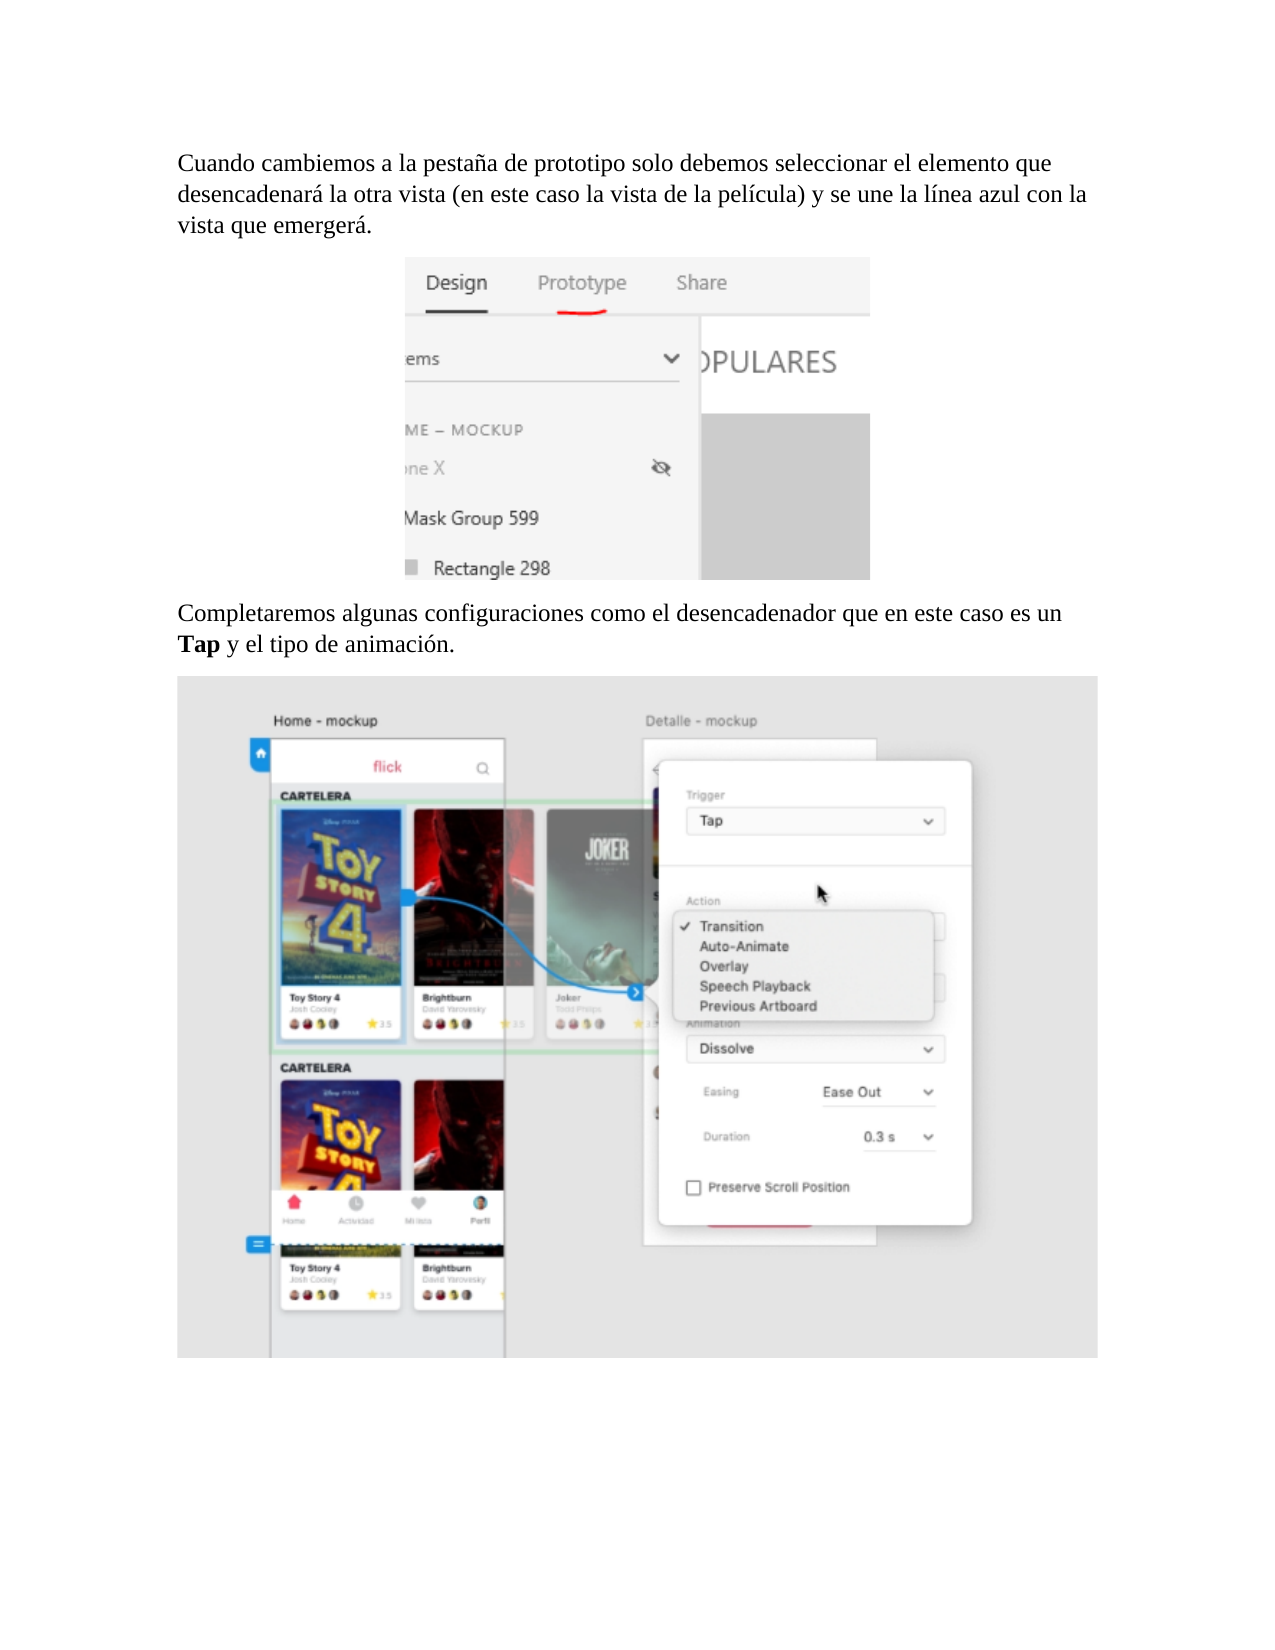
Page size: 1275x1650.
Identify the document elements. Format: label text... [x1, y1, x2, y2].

text Completaremos algunas configuraciones como el desencadenador que en este caso es un Tap y el tipo de animación. [177, 598, 1098, 658]
text Cuando cambiemos a la pestaña de prototipo solo debemos seleccionar el elemento que desencadenará la otra vista (en este caso la vista de la película) y se une la línea azul con la vista que emergerá. [177, 148, 1098, 238]
picture [404, 257, 871, 580]
picture [177, 676, 1098, 1358]
